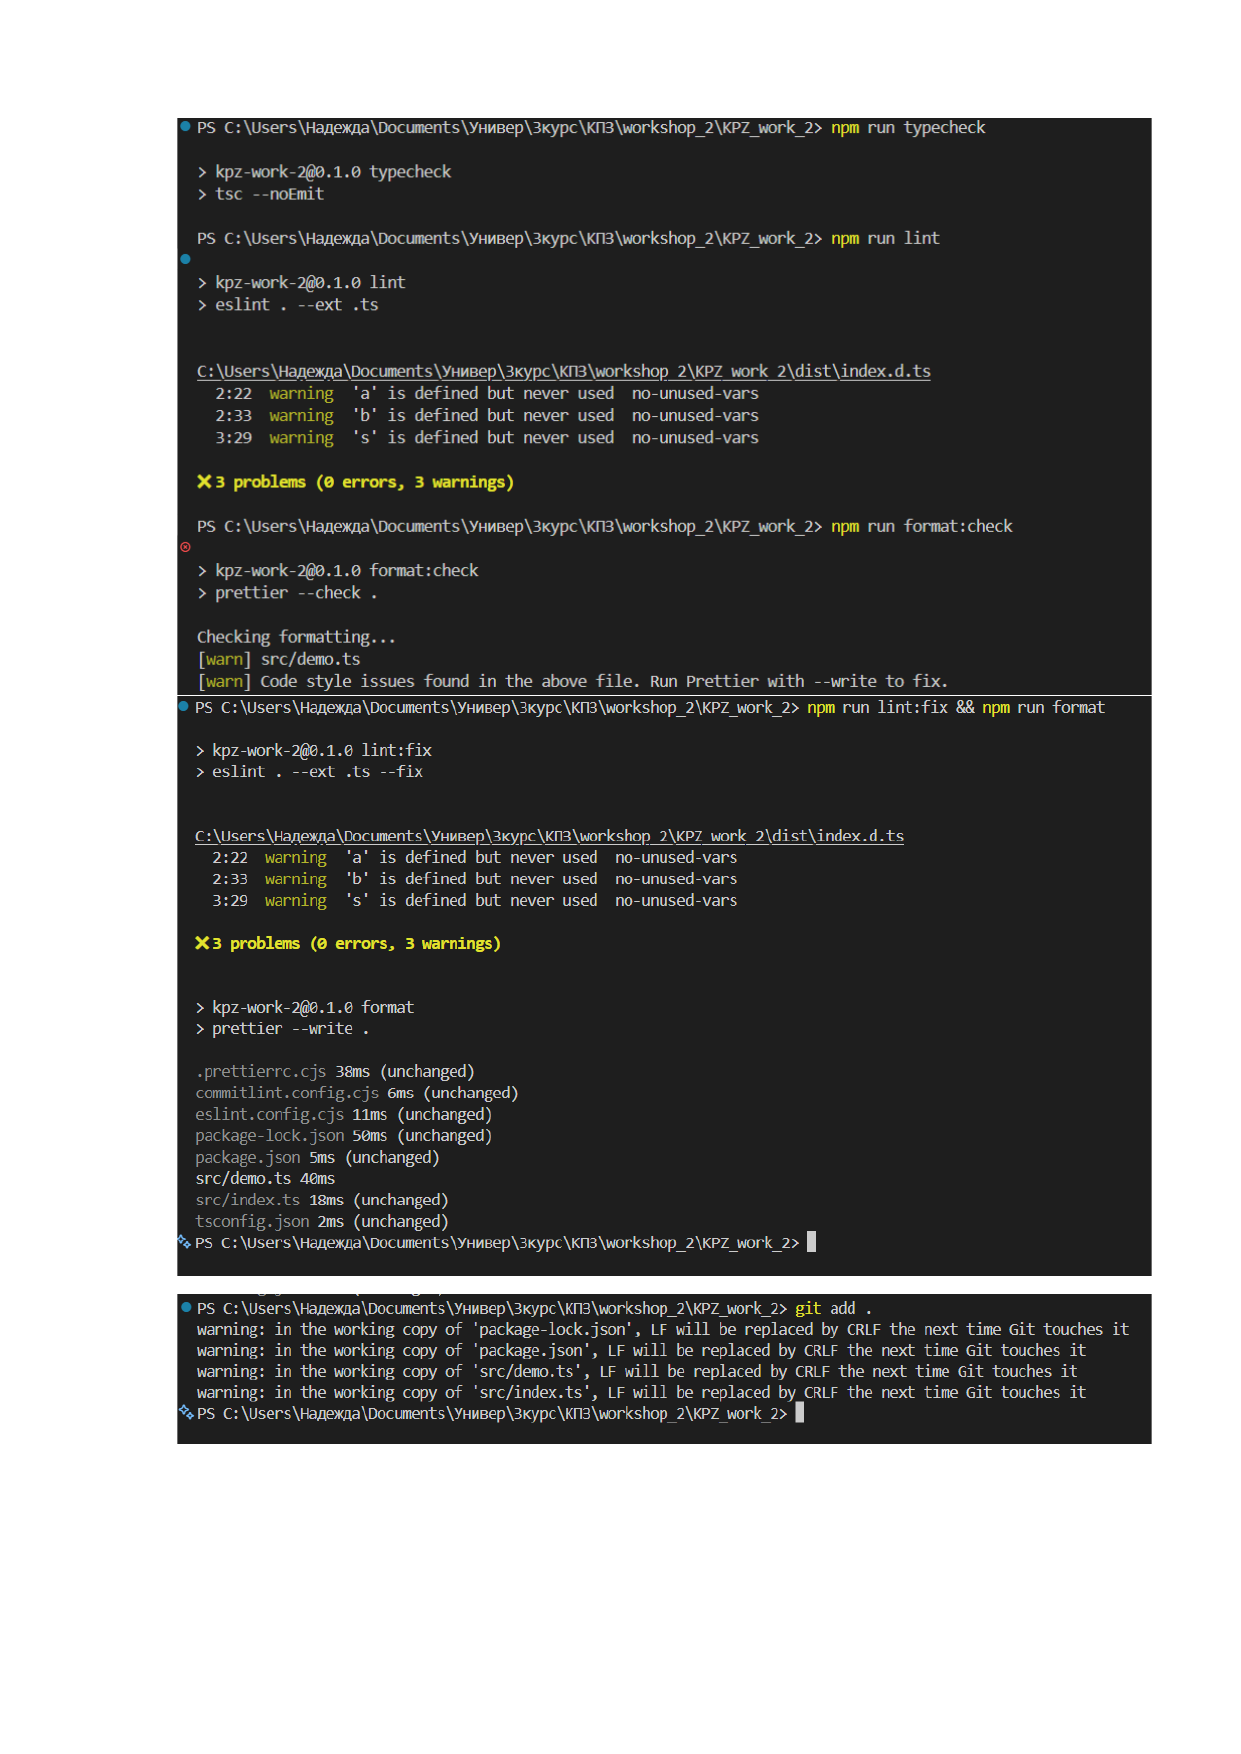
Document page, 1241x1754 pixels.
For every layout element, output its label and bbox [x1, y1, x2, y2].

picture [177, 696, 1152, 1276]
picture [177, 1294, 1152, 1444]
picture [177, 118, 1152, 695]
